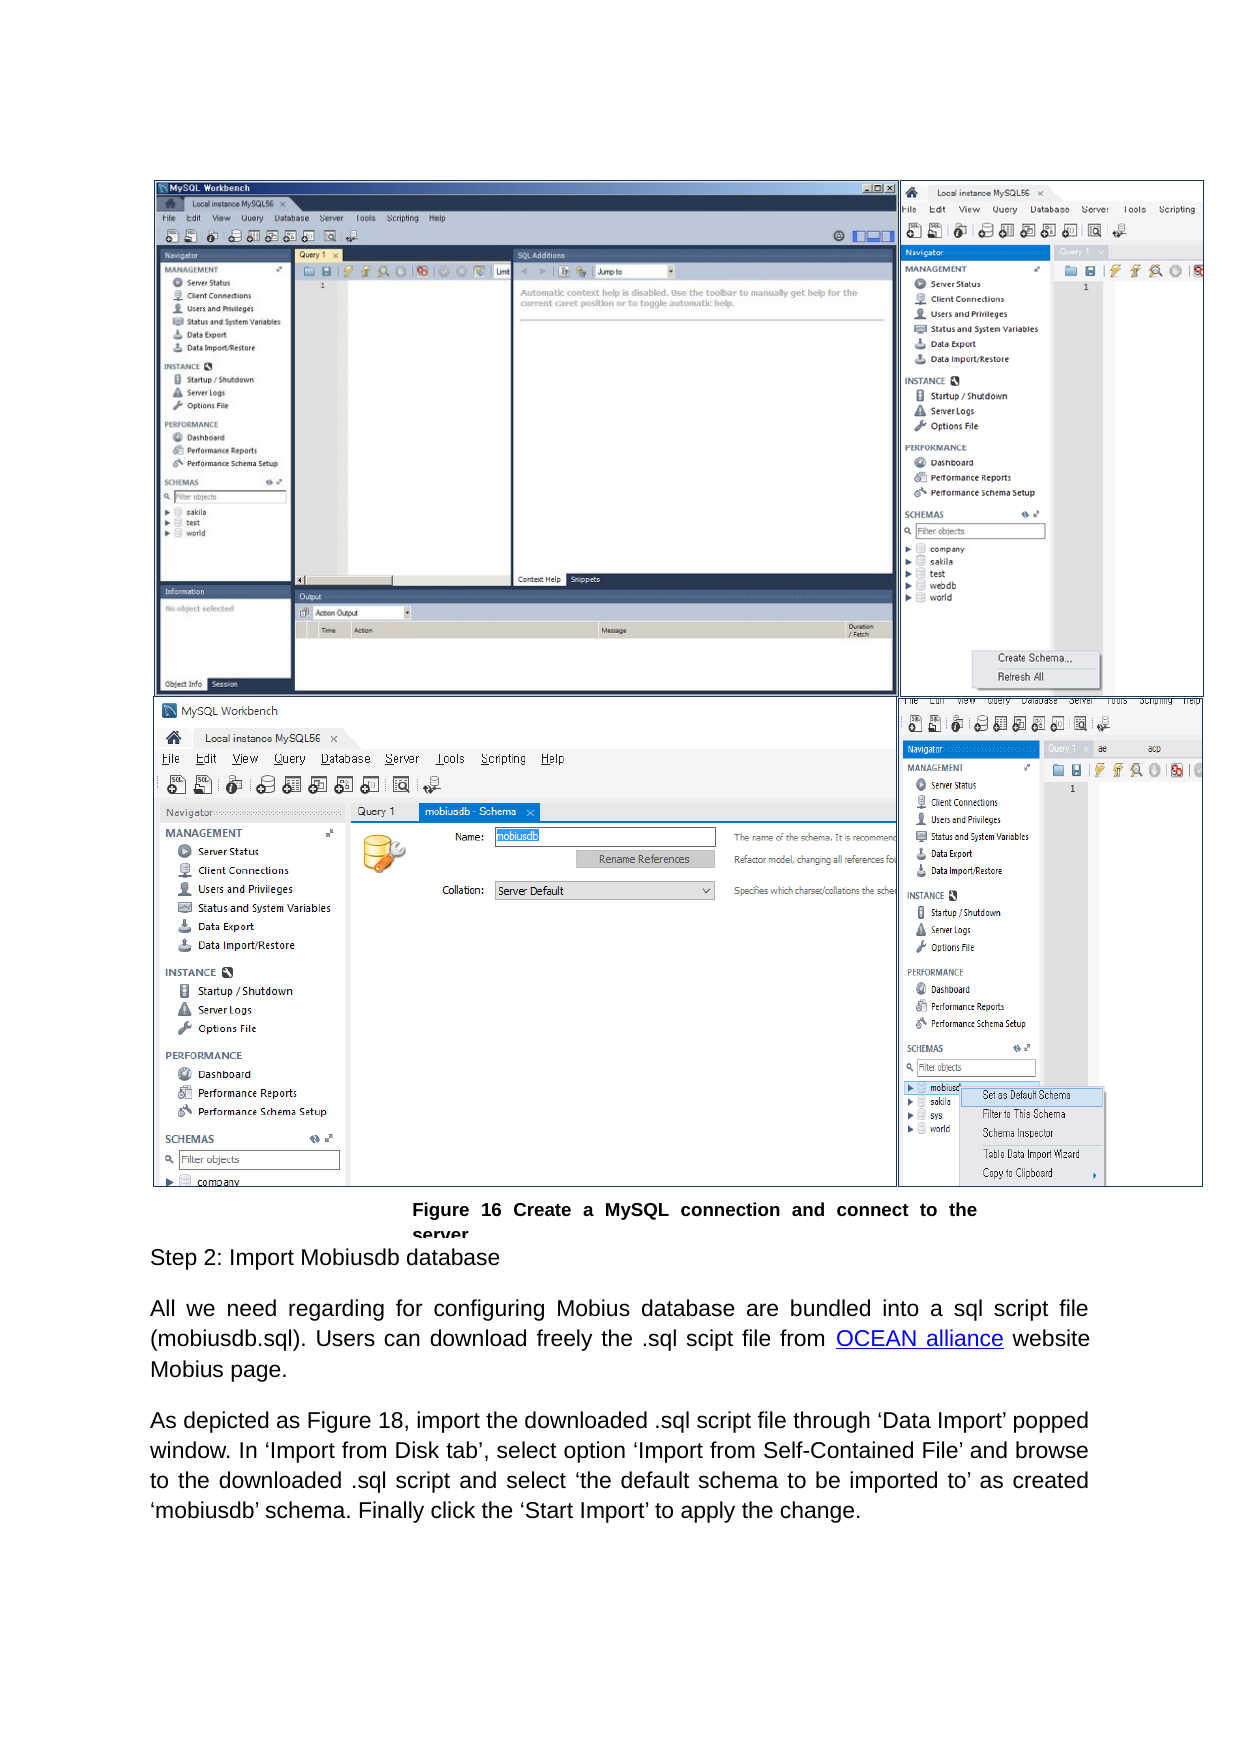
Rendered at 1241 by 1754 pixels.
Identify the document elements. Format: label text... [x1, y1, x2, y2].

picture [901, 181, 1203, 696]
text As depicted as Figure 18, import the downloaded .sql script file through ‘Data Import’ popped window. In ‘Import from Disk tab’, select option ‘Import from Self-Contained File’ and browse to the downloaded .sql script and select ‘the default schema to be imported to’ as created ‘mobiusdb’ schema. Finally click the ‘Start Import’ to apply the change. [150, 1407, 1090, 1523]
picture [154, 697, 896, 1186]
text All we need regarding for configuring Mobius database are bundled into a sql script file (mobiusdb.sql). Users can download freely the .sql scipt file from OCEAN alliance website Mobius page. [150, 1295, 1090, 1382]
picture [155, 181, 898, 696]
picture [899, 699, 1202, 1186]
